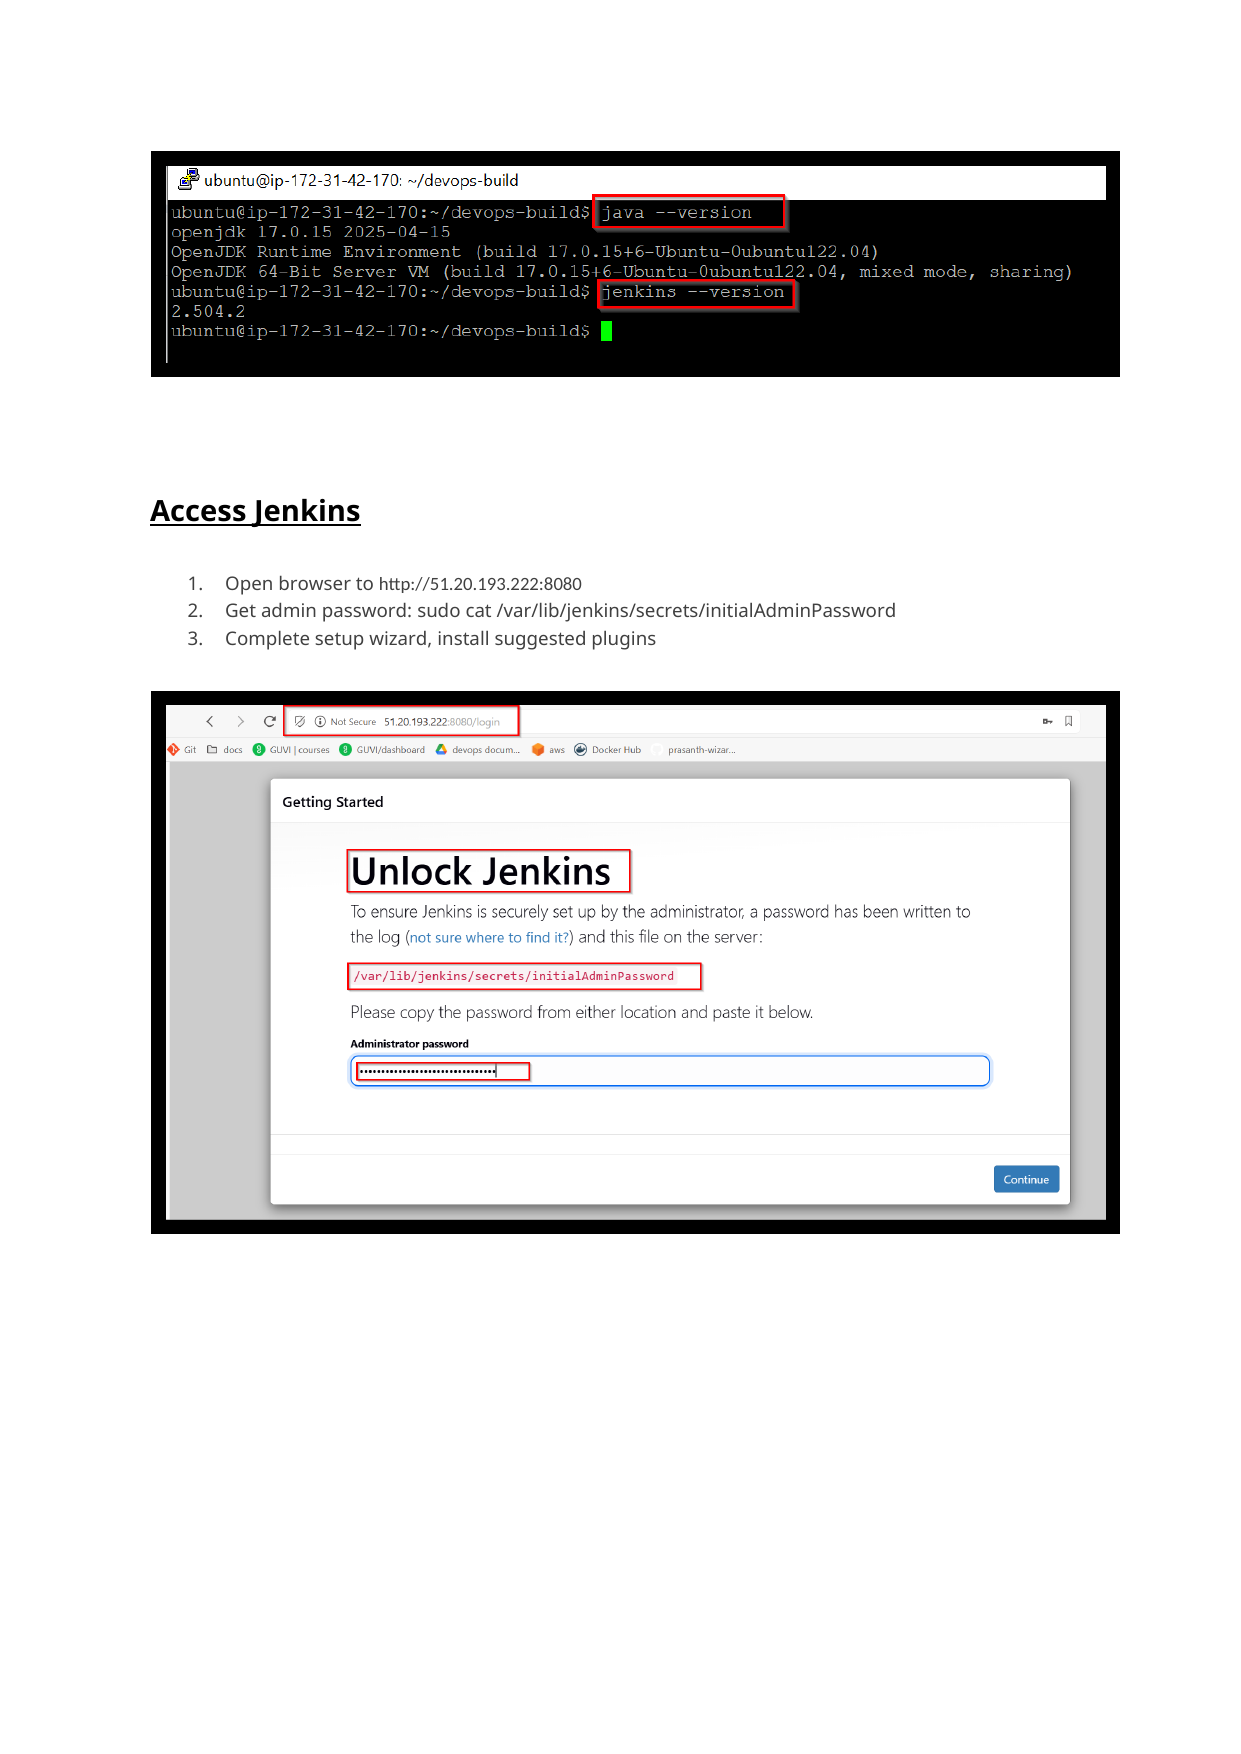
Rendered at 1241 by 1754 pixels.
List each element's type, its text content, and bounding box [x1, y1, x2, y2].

list Open browser to http://51.20.193.222:8080 [187, 570, 1090, 596]
list Complete setup wizard, install suggested plugins [187, 625, 1090, 651]
text Access Jenkins [150, 491, 1090, 530]
picture [166, 166, 1106, 363]
list Get admin password: sudo cat /var/lib/jenkins/secrets/initialAdminPassword [187, 598, 1090, 623]
picture [166, 705, 1106, 1220]
